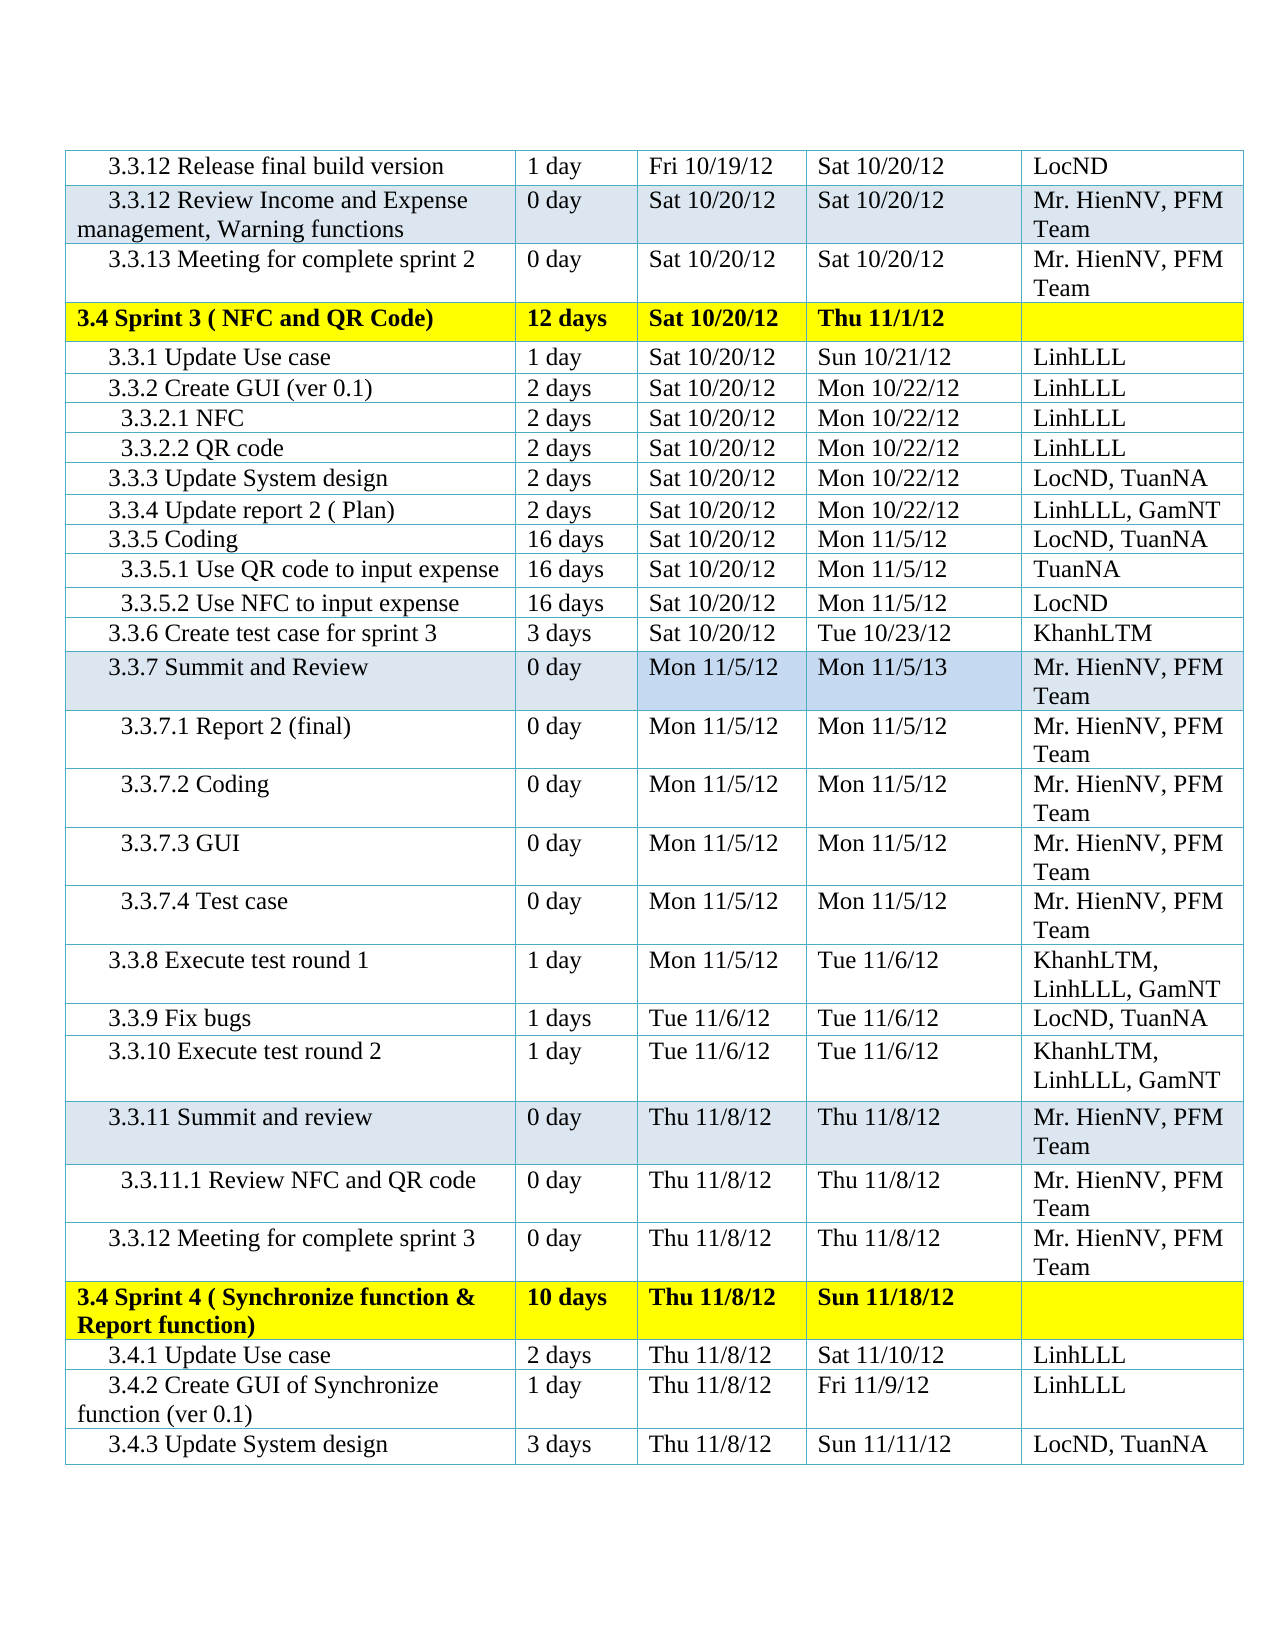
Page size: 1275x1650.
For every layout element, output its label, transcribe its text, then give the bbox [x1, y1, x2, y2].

table_cell 1 day [516, 1370, 637, 1428]
table_cell 3.3.3 Update System design [66, 463, 515, 494]
table_cell Thu 11/8/12 [807, 1165, 1021, 1222]
table_cell 3.3.2.1 NFC [66, 403, 515, 432]
table_cell LocND [1022, 588, 1243, 617]
table_cell Mon 11/5/12 [807, 828, 1021, 885]
table_cell Mr. HienNV, PFM Team [1022, 1223, 1243, 1281]
table_cell Sat 10/20/12 [638, 342, 806, 372]
table_cell Mr. HienNV, PFM Team [1022, 652, 1243, 710]
table_cell 3.3.12 Review Income and Expense management, Warning functions [66, 186, 515, 243]
table_cell LocND, TuanNA [1022, 1004, 1243, 1035]
table_cell 3.3.5.1 Use QR code to input expense [66, 554, 515, 587]
table_cell 3.3.8 Execute test round 1 [66, 945, 515, 1002]
table_cell Tue 10/23/12 [807, 618, 1021, 651]
table_cell [1022, 1282, 1243, 1339]
table_cell 3.3.7.4 Test case [66, 886, 515, 944]
table_cell Mon 11/5/13 [807, 652, 1021, 710]
table_cell LinhLLL [1022, 374, 1243, 402]
table_cell Sat 10/20/12 [638, 554, 806, 587]
table_cell 3.3.1 Update Use case [66, 342, 515, 372]
table_cell LocND [1022, 151, 1243, 184]
table_cell 16 days [516, 588, 637, 617]
table_cell Thu 11/8/12 [638, 1102, 806, 1164]
table_cell 3.3.5 Coding [66, 525, 515, 553]
table_cell 3.3.12 Meeting for complete sprint 3 [66, 1223, 515, 1281]
table_cell LinhLLL [1022, 342, 1243, 372]
table_cell 3.4.1 Update Use case [66, 1340, 515, 1369]
table_cell 1 day [516, 151, 637, 184]
table_cell 3.3.10 Execute test round 2 [66, 1036, 515, 1101]
table_cell Thu 11/8/12 [807, 1223, 1021, 1281]
table_cell Sat 10/20/12 [638, 403, 806, 432]
table_cell LinhLLL [1022, 1370, 1243, 1428]
table_cell Thu 11/8/12 [638, 1370, 806, 1428]
table_cell LinhLLL, GamNT [1022, 495, 1243, 523]
table_cell Sun 11/18/12 [807, 1282, 1021, 1339]
table_cell 0 day [516, 711, 637, 768]
table_cell Tue 11/6/12 [807, 1036, 1021, 1101]
table_cell Mon 11/5/12 [807, 769, 1021, 827]
table_cell KhanhLTM [1022, 618, 1243, 651]
table_cell 3.3.12 Release final build version [66, 151, 515, 184]
table_cell Sat 10/20/12 [638, 495, 806, 523]
table_cell Mon 11/5/12 [638, 711, 806, 768]
table_cell 3.3.7.2 Coding [66, 769, 515, 827]
table_cell Mon 11/5/12 [638, 945, 806, 1002]
table_cell 1 day [516, 1036, 637, 1101]
table_cell 3.4.3 Update System design [66, 1429, 515, 1464]
table_cell Tue 11/6/12 [807, 945, 1021, 1002]
table_cell Thu 11/8/12 [638, 1165, 806, 1222]
table_cell 1 days [516, 1004, 637, 1035]
table_cell LocND, TuanNA [1022, 1429, 1243, 1464]
table_cell 2 days [516, 1340, 637, 1369]
table_cell Sat 10/20/12 [638, 463, 806, 494]
table_cell Thu 11/8/12 [638, 1340, 806, 1369]
table_cell 2 days [516, 463, 637, 494]
table_cell Sat 10/20/12 [638, 186, 806, 243]
table_cell 3.4 Sprint 4 ( Synchronize function & Report function) [66, 1282, 515, 1339]
table_cell Mon 11/5/12 [807, 588, 1021, 617]
table_cell 1 day [516, 945, 637, 1002]
table_cell 3.3.2 Create GUI (ver 0.1) [66, 374, 515, 402]
table_cell Fri 10/19/12 [638, 151, 806, 184]
table_cell Mr. HienNV, PFM Team [1022, 1165, 1243, 1222]
table_cell Sat 10/20/12 [638, 618, 806, 651]
table_cell 3.3.5.2 Use NFC to input expense [66, 588, 515, 617]
table_cell KhanhLTM, LinhLLL, GamNT [1022, 945, 1243, 1002]
table_cell 3.3.7.1 Report 2 (final) [66, 711, 515, 768]
table_cell Sat 10/20/12 [638, 525, 806, 553]
table_cell 2 days [516, 403, 637, 432]
table_cell Mr. HienNV, PFM Team [1022, 828, 1243, 885]
table_cell Thu 11/8/12 [638, 1429, 806, 1464]
table_cell Mon 10/22/12 [807, 463, 1021, 494]
table_cell TuanNA [1022, 554, 1243, 587]
table_cell 2 days [516, 374, 637, 402]
table_cell Mr. HienNV, PFM Team [1022, 769, 1243, 827]
table_cell 3.3.2.2 QR code [66, 433, 515, 462]
table_cell Sat 10/20/12 [807, 186, 1021, 243]
table_cell Mr. HienNV, PFM Team [1022, 1102, 1243, 1164]
table_cell 0 day [516, 769, 637, 827]
table_cell Mon 11/5/12 [807, 886, 1021, 944]
table_cell 0 day [516, 886, 637, 944]
table_cell 3.4 Sprint 3 ( NFC and QR Code) [66, 303, 515, 341]
table_cell Tue 11/6/12 [807, 1004, 1021, 1035]
table_cell Sat 11/10/12 [807, 1340, 1021, 1369]
table_cell Thu 11/8/12 [638, 1282, 806, 1339]
table_cell 3.3.11.1 Review NFC and QR code [66, 1165, 515, 1222]
table_cell Mr. HienNV, PFM Team [1022, 244, 1243, 302]
table_cell 12 days [516, 303, 637, 341]
table_cell 1 day [516, 342, 637, 372]
table_cell Sun 11/11/12 [807, 1429, 1021, 1464]
table_cell 0 day [516, 244, 637, 302]
table_cell Sat 10/20/12 [807, 244, 1021, 302]
table_cell LocND, TuanNA [1022, 463, 1243, 494]
table_cell 3.3.9 Fix bugs [66, 1004, 515, 1035]
table_cell Mon 11/5/12 [807, 554, 1021, 587]
table_cell Tue 11/6/12 [638, 1004, 806, 1035]
table_cell Sat 10/20/12 [638, 433, 806, 462]
table_cell Thu 11/8/12 [807, 1102, 1021, 1164]
table_cell Mon 10/22/12 [807, 433, 1021, 462]
table_cell Mr. HienNV, PFM Team [1022, 186, 1243, 243]
table_cell Mon 11/5/12 [807, 525, 1021, 553]
table_cell KhanhLTM, LinhLLL, GamNT [1022, 1036, 1243, 1101]
table_cell Tue 11/6/12 [638, 1036, 806, 1101]
table_cell Mon 10/22/12 [807, 403, 1021, 432]
table_cell 3.3.7 Summit and Review [66, 652, 515, 710]
table_cell Sun 10/21/12 [807, 342, 1021, 372]
table_cell 0 day [516, 1102, 637, 1164]
table_cell 3.4.2 Create GUI of Synchronize function (ver 0.1) [66, 1370, 515, 1428]
table_cell 3.3.4 Update report 2 ( Plan) [66, 495, 515, 523]
table_cell [1022, 303, 1243, 341]
table_cell 3 days [516, 1429, 637, 1464]
table_cell Mon 11/5/12 [638, 769, 806, 827]
table_cell Sat 10/20/12 [807, 151, 1021, 184]
table_cell Sat 10/20/12 [638, 374, 806, 402]
table_cell 2 days [516, 433, 637, 462]
table_cell 3.3.6 Create test case for sprint 3 [66, 618, 515, 651]
table_cell 3.3.13 Meeting for complete sprint 2 [66, 244, 515, 302]
table_cell 16 days [516, 525, 637, 553]
table_cell Mon 10/22/12 [807, 374, 1021, 402]
table_cell 0 day [516, 652, 637, 710]
table_cell 2 days [516, 495, 637, 523]
table_cell LinhLLL [1022, 1340, 1243, 1369]
table_cell Mr. HienNV, PFM Team [1022, 886, 1243, 944]
table_cell LinhLLL [1022, 433, 1243, 462]
table_cell Mr. HienNV, PFM Team [1022, 711, 1243, 768]
table_cell Mon 10/22/12 [807, 495, 1021, 523]
table_cell 0 day [516, 828, 637, 885]
table_cell 0 day [516, 1223, 637, 1281]
table_cell Fri 11/9/12 [807, 1370, 1021, 1428]
table_cell LocND, TuanNA [1022, 525, 1243, 553]
table_cell Sat 10/20/12 [638, 244, 806, 302]
table_cell 0 day [516, 1165, 637, 1222]
table_cell 3 days [516, 618, 637, 651]
table_cell Mon 11/5/12 [807, 711, 1021, 768]
table_cell Mon 11/5/12 [638, 828, 806, 885]
table_cell Sat 10/20/12 [638, 303, 806, 341]
table_cell 16 days [516, 554, 637, 587]
table_cell 3.3.11 Summit and review [66, 1102, 515, 1164]
table_cell 10 days [516, 1282, 637, 1339]
table_cell LinhLLL [1022, 403, 1243, 432]
table_cell Sat 10/20/12 [638, 588, 806, 617]
table_cell 3.3.7.3 GUI [66, 828, 515, 885]
table_cell Thu 11/8/12 [638, 1223, 806, 1281]
table_cell 0 day [516, 186, 637, 243]
table_cell Thu 11/1/12 [807, 303, 1021, 341]
table_cell Mon 11/5/12 [638, 652, 806, 710]
table_cell Mon 11/5/12 [638, 886, 806, 944]
